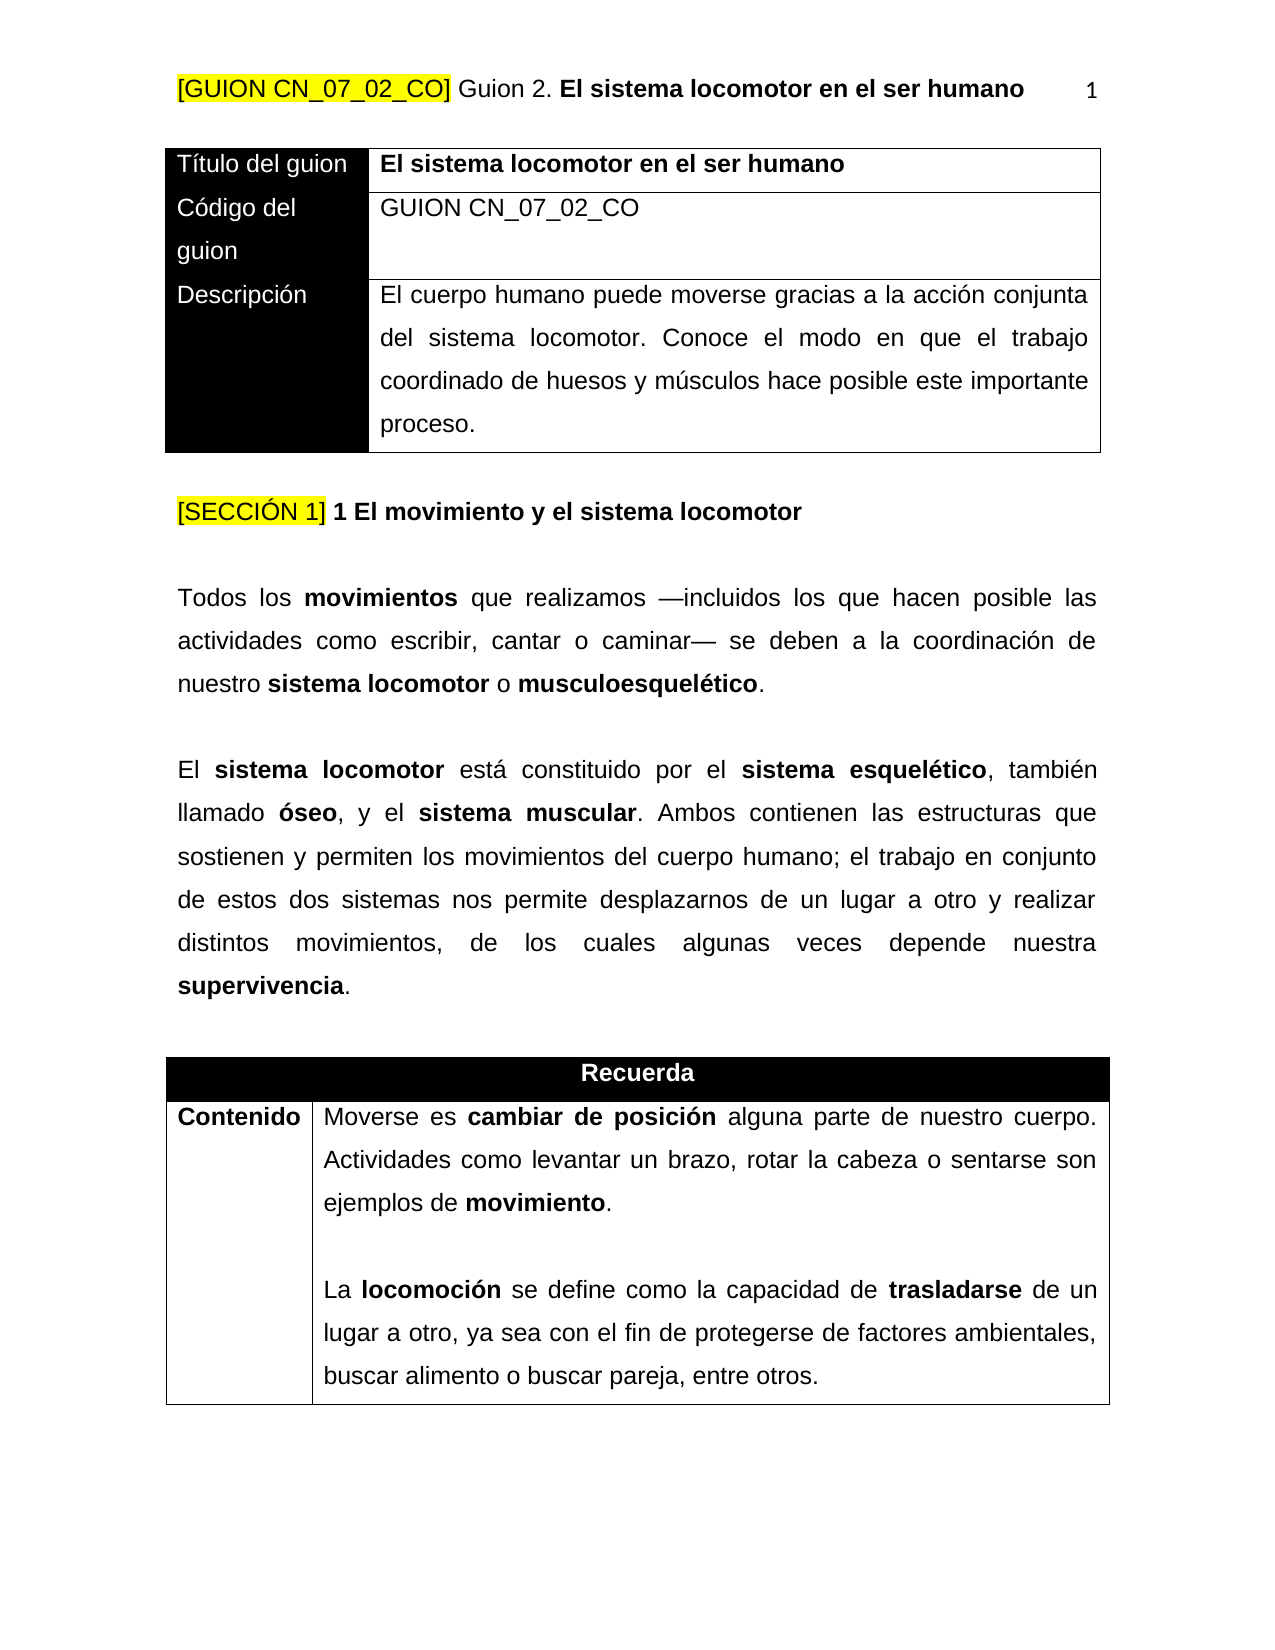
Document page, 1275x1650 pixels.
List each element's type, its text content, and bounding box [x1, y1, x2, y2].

table_header Título del guion [166, 149, 368, 192]
table_header Recuerda [167, 1058, 1109, 1101]
text El sistema locomotor está constituido por el sistema esquelético, también llamado óseo, y el sistema muscular. Ambos contienen las estructuras que sostienen y permiten los movimientos del cuerpo humano; el trabajo en conjunto de estos dos sistemas nos permite desplazarnos de un lugar a otro y realizar distintos movimientos, de los cuales algunas veces depende nuestra supervivencia. [177, 755, 1098, 999]
text [SECCIÓN 1] 1 El movimiento y el sistema locomotor [326, 496, 1098, 525]
table_cell GUION CN_07_02_CO [369, 193, 1100, 279]
table_cell Contenido [167, 1102, 312, 1404]
table_header El sistema locomotor en el ser humano [369, 149, 1100, 192]
table_cell El cuerpo humano puede moverse gracias a la acción conjunta del sistema locomotor. Conoce el modo en que el trabajo coordinado de huesos y músculos hace posible este importante proceso. [369, 280, 1100, 452]
text Todos los movimientos que realizamos —incluidos los que hacen posible las actividades como escribir, cantar o caminar— se deben a la coordinación de nuestro sistema locomotor o musculoesquelético. [177, 583, 1098, 698]
table_cell Descripción [166, 280, 368, 452]
table_cell Código del guion [166, 193, 368, 279]
table_cell Moverse es cambiar de posición alguna parte de nuestro cuerpo. Actividades como levantar un brazo, rotar la cabeza o sentarse son ejemplos de movimiento. La locomoción se define como la capacidad de trasladarse de un lugar a otro, ya sea con el fin de protegerse de factores ambientales, buscar alimento o buscar pareja, entre otros. [313, 1102, 1109, 1404]
